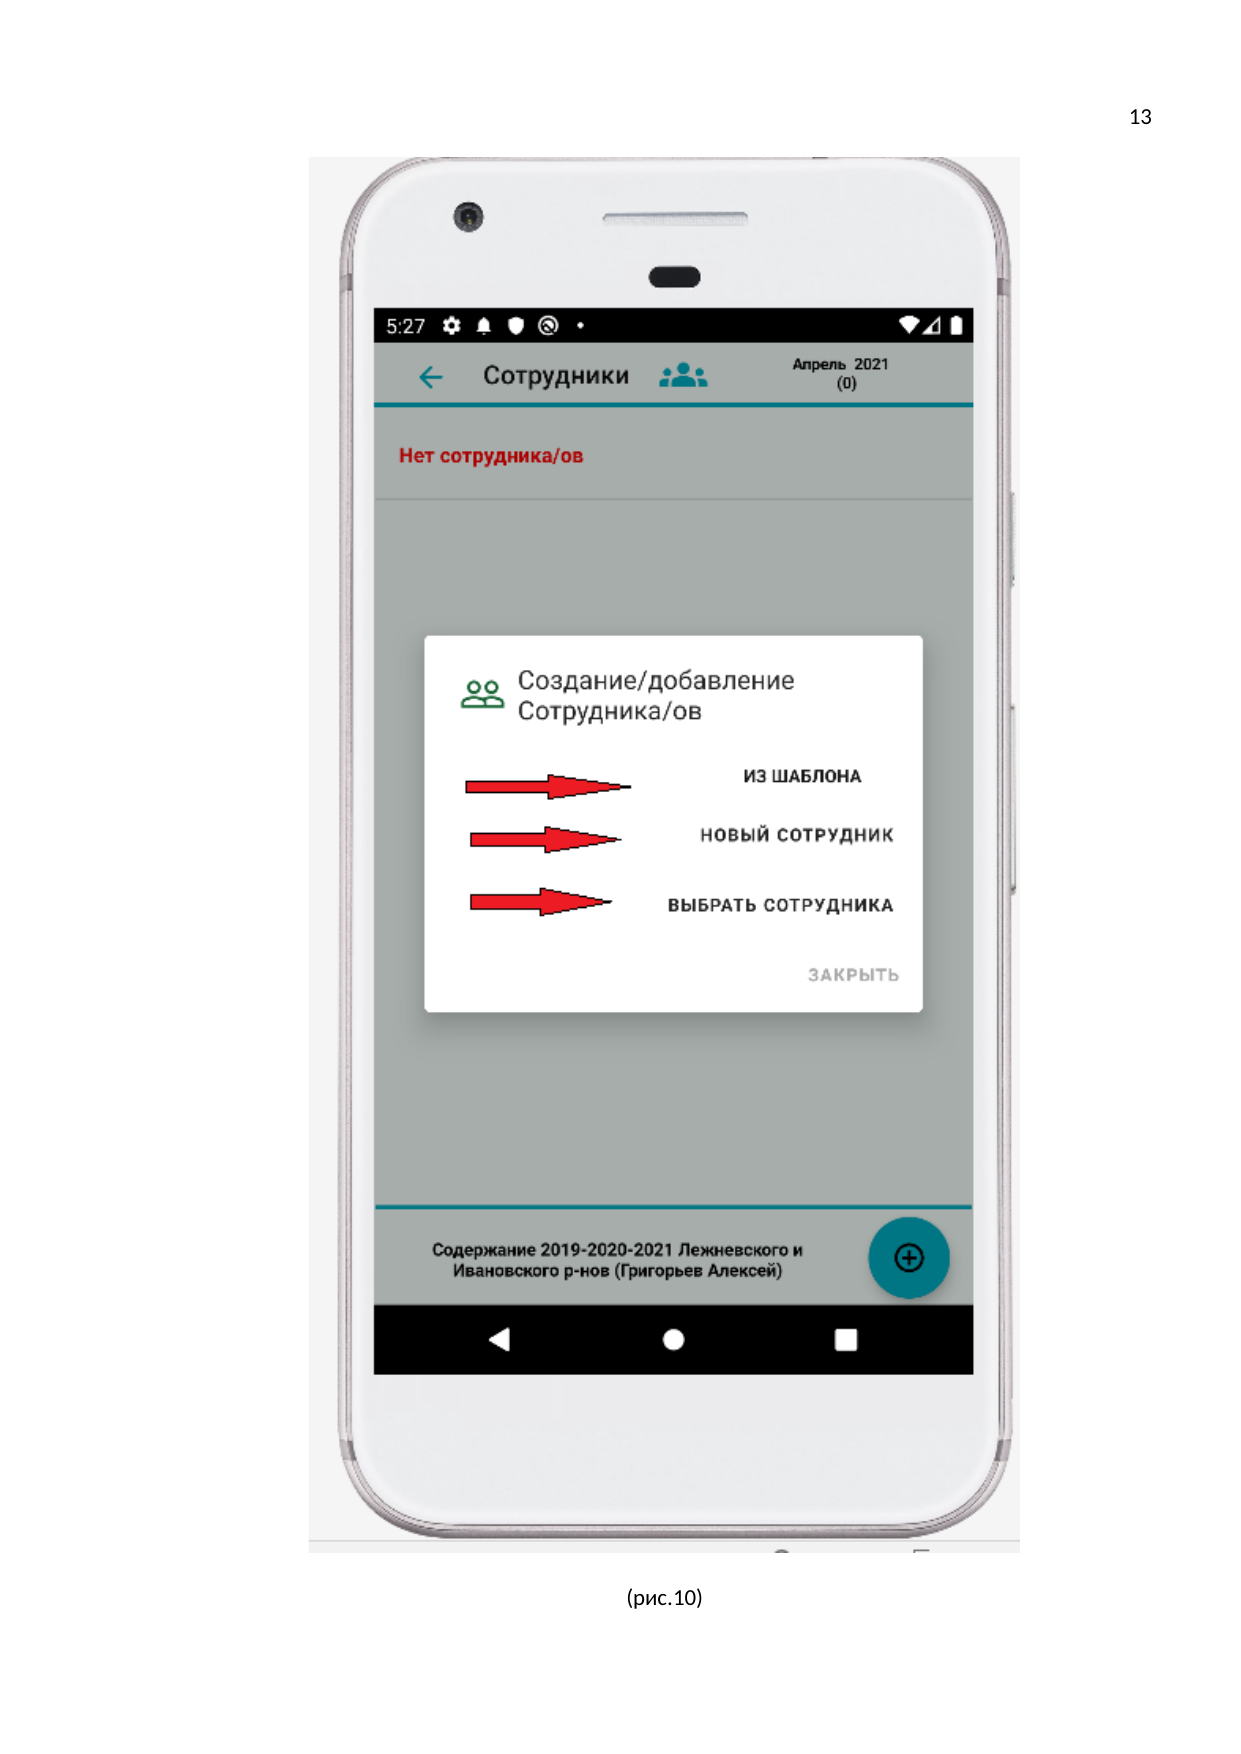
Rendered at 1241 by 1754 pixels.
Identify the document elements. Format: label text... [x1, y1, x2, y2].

text (рис.10) [177, 1583, 1152, 1611]
picture [308, 157, 1020, 1553]
